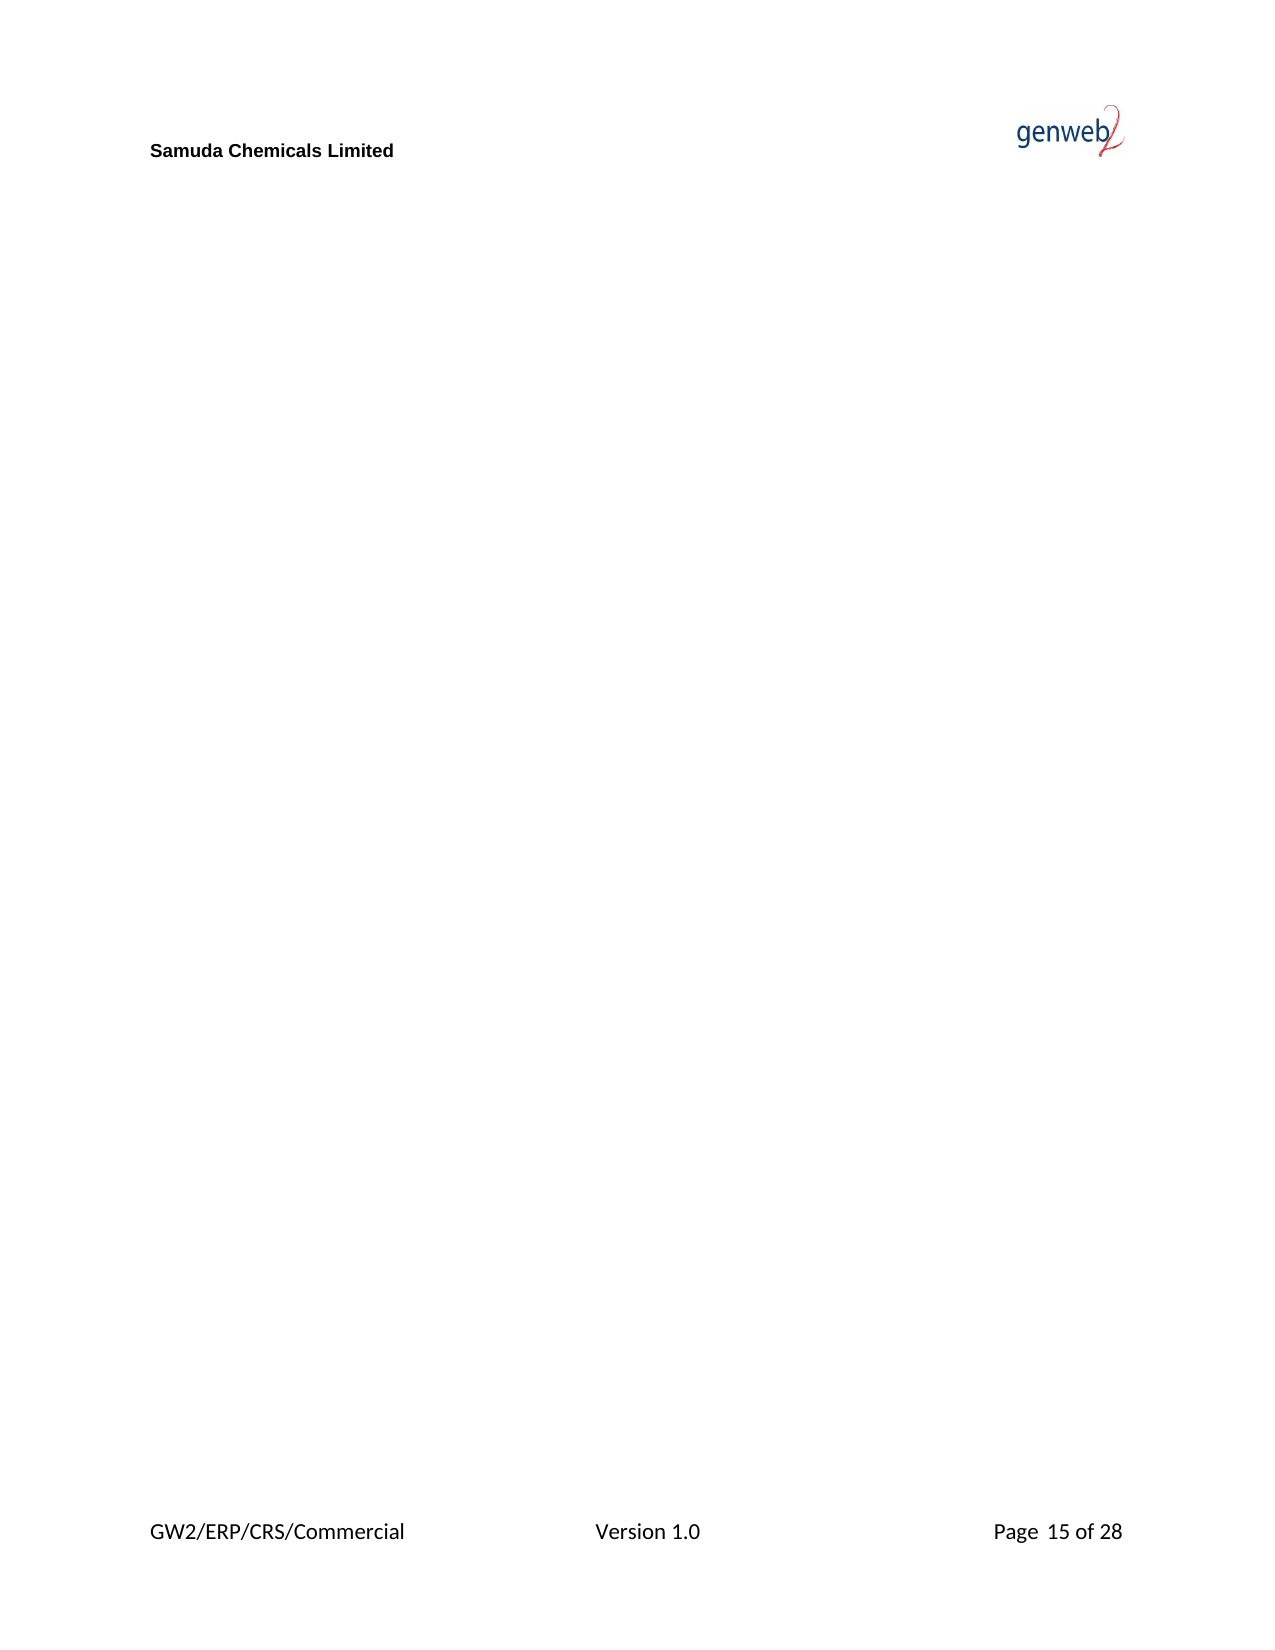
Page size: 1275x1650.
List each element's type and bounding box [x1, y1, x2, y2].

picture [1017, 105, 1125, 158]
